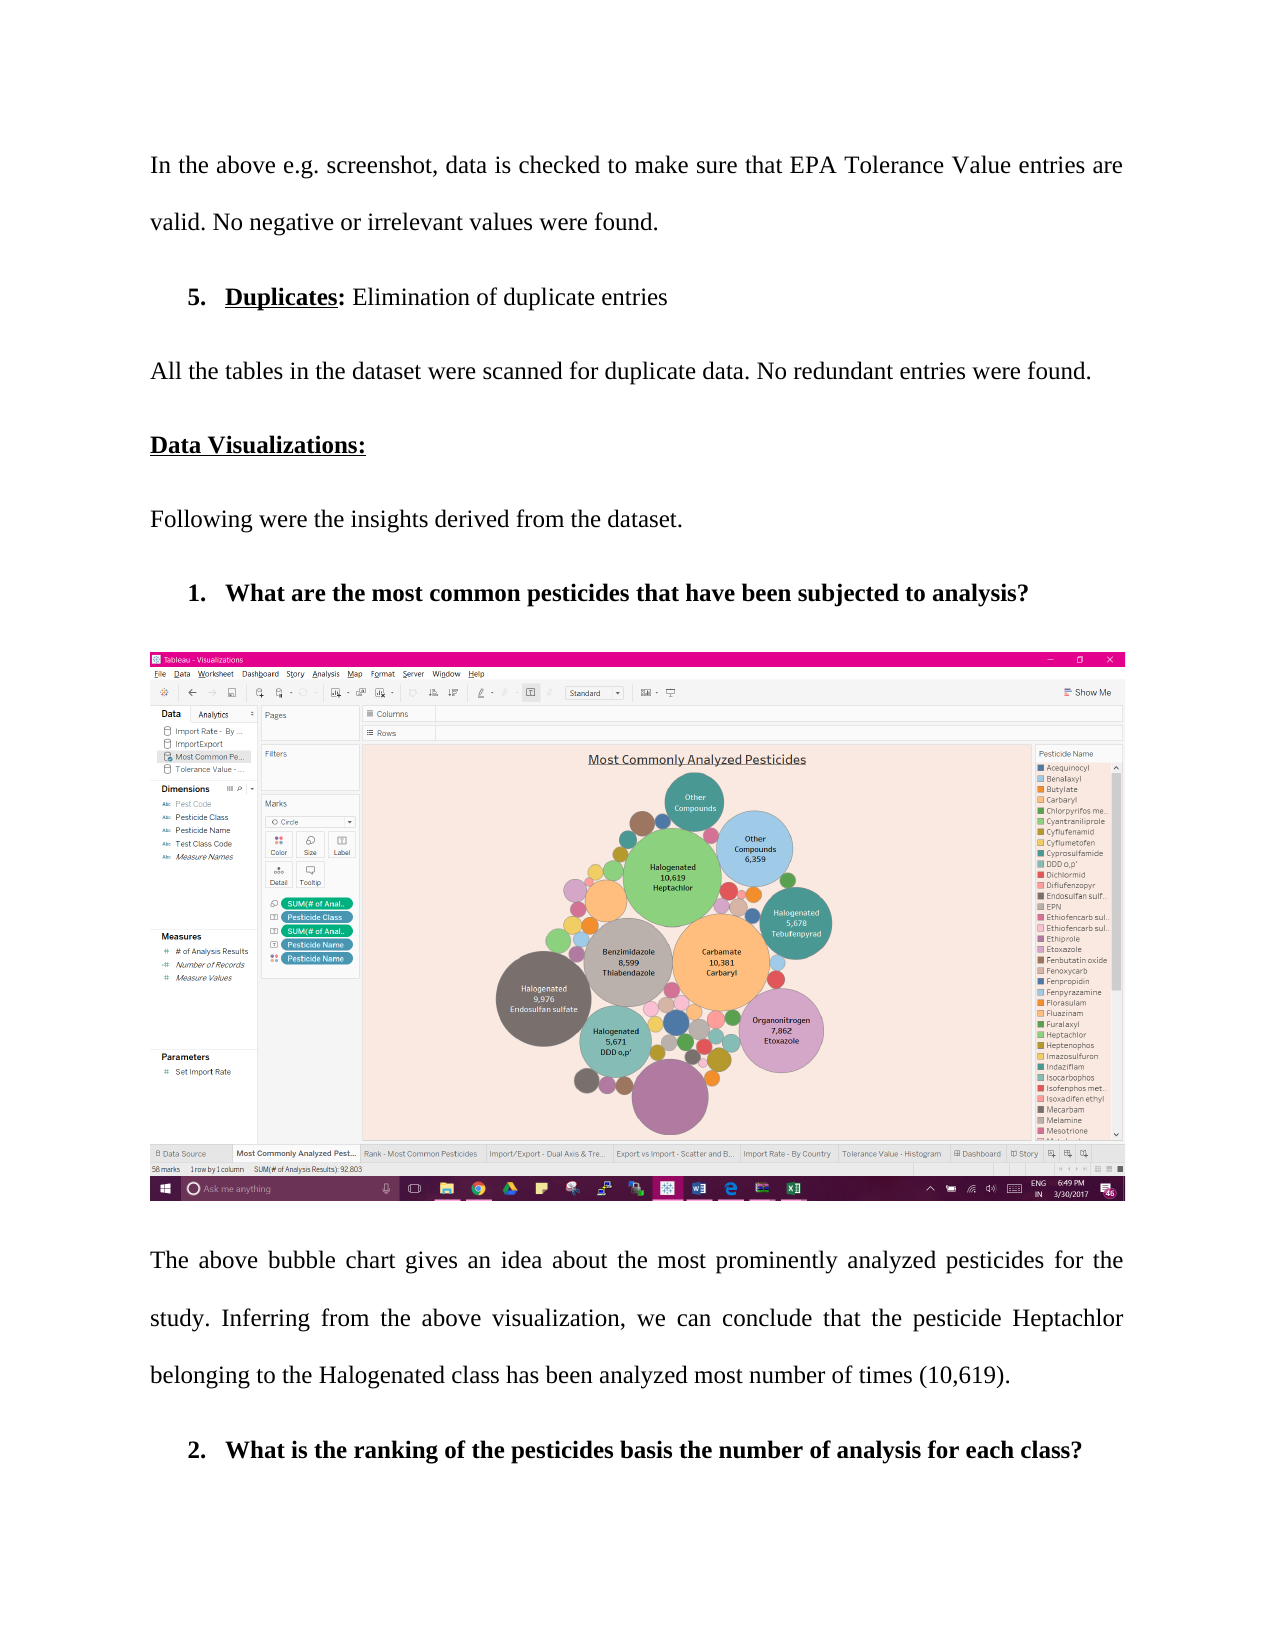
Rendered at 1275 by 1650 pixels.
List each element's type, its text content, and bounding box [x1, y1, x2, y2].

list What are the most common pesticides that have been subjected to analysis? [187, 578, 1125, 607]
picture [150, 652, 1125, 1201]
list What is the ranking of the pesticides basis the number of analysis for each class? [187, 1435, 1125, 1463]
text In the above e.g. screenshot, data is checked to make sure that EPA Tolerance Value entries are valid. No negative or irrelevant values were found. [150, 150, 1125, 236]
list Duplicates: Elimination of duplicate entries [187, 282, 1125, 310]
text All the tables in the dataset were scanned for duplicate data. No redundant entries were found. [150, 356, 1125, 384]
text The above bubble chart gives an idea about the most prominently analyzed pesticides for the study. Inferring from the above visualization, we can conclude that the pesticide Heptachlor belonging to the Halogenated class has been analyzed most number of times (10,619). [150, 1246, 1125, 1389]
text Following were the insights derived from the dataset. [150, 504, 1125, 533]
text Data Visualizations: [150, 430, 1125, 459]
